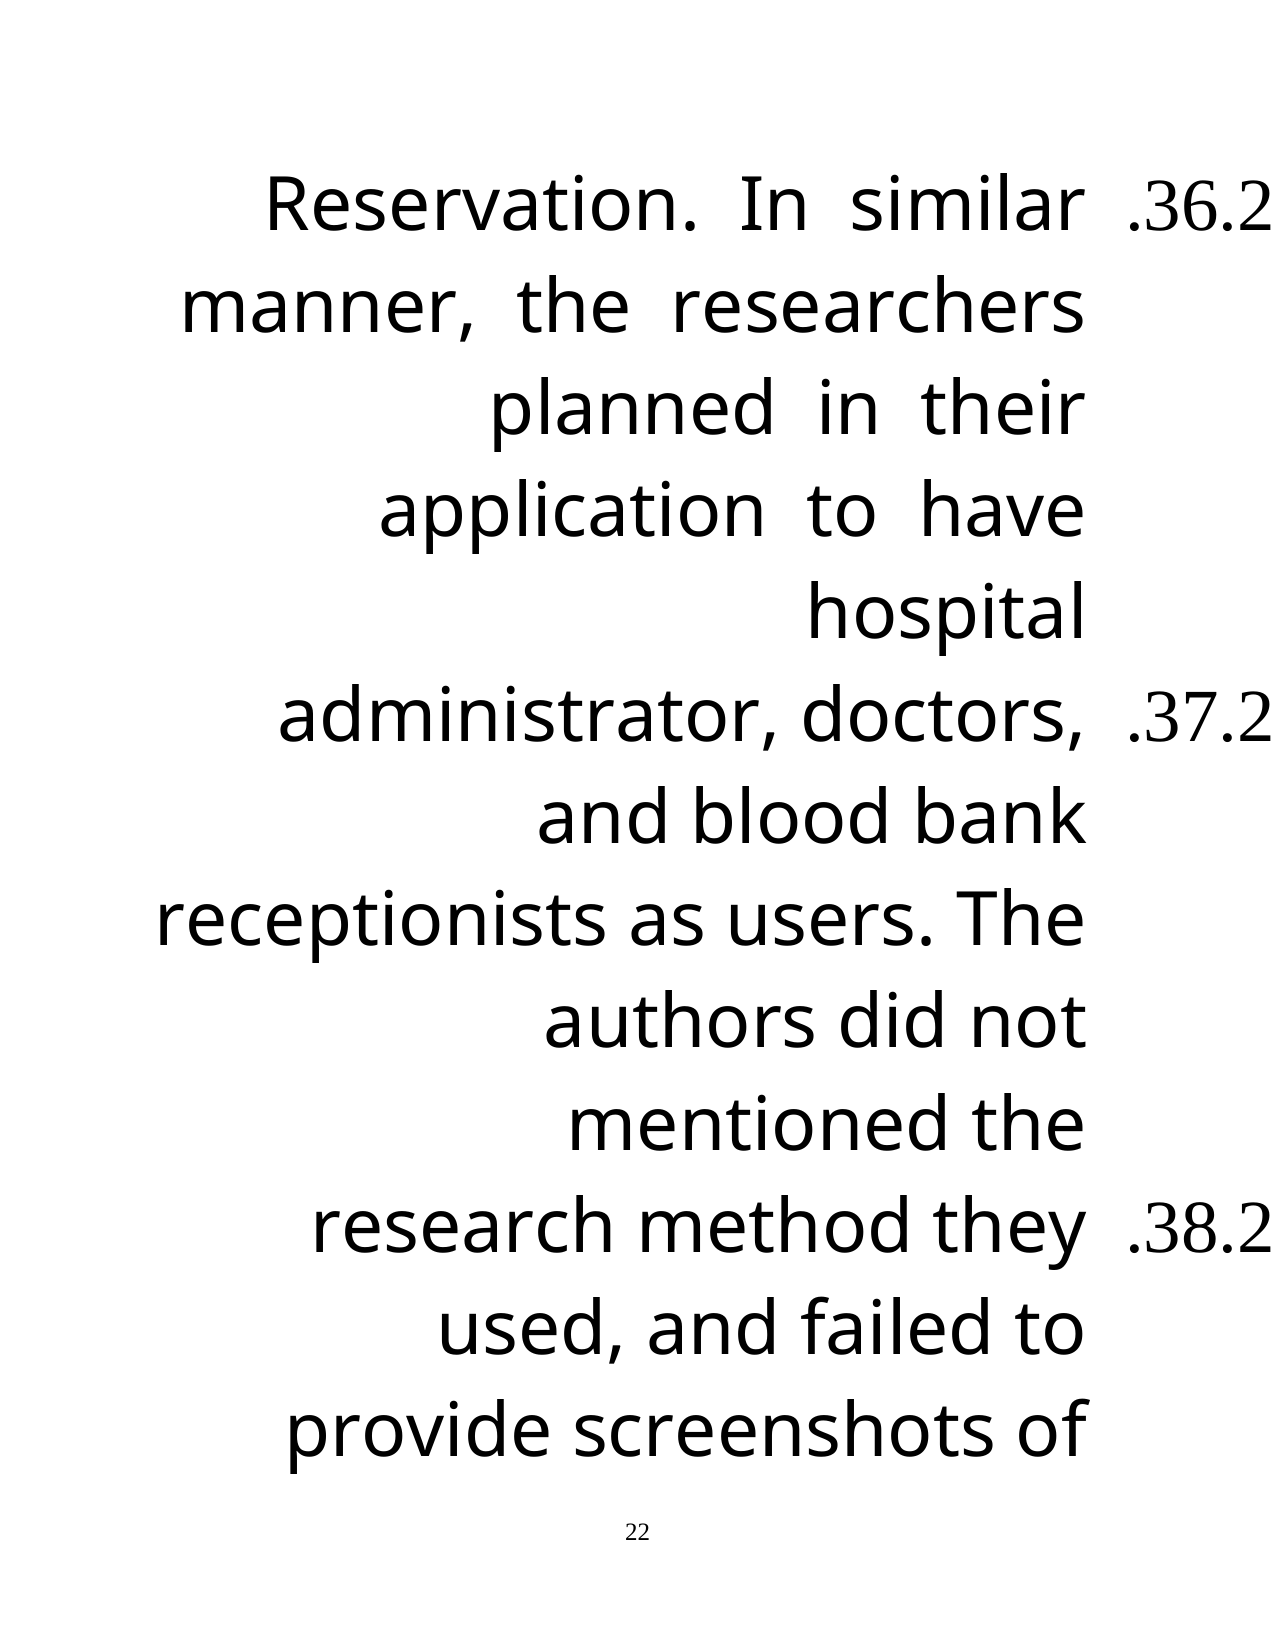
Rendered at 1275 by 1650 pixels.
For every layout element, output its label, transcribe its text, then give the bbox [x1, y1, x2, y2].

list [150, 1172, 1125, 1478]
list Reservation. In similar manner, the researchers planned in their application to have hospital [150, 150, 1125, 661]
list administrator, doctors, and blood bank receptionists as users. The authors did not mentioned the [150, 661, 1125, 1172]
